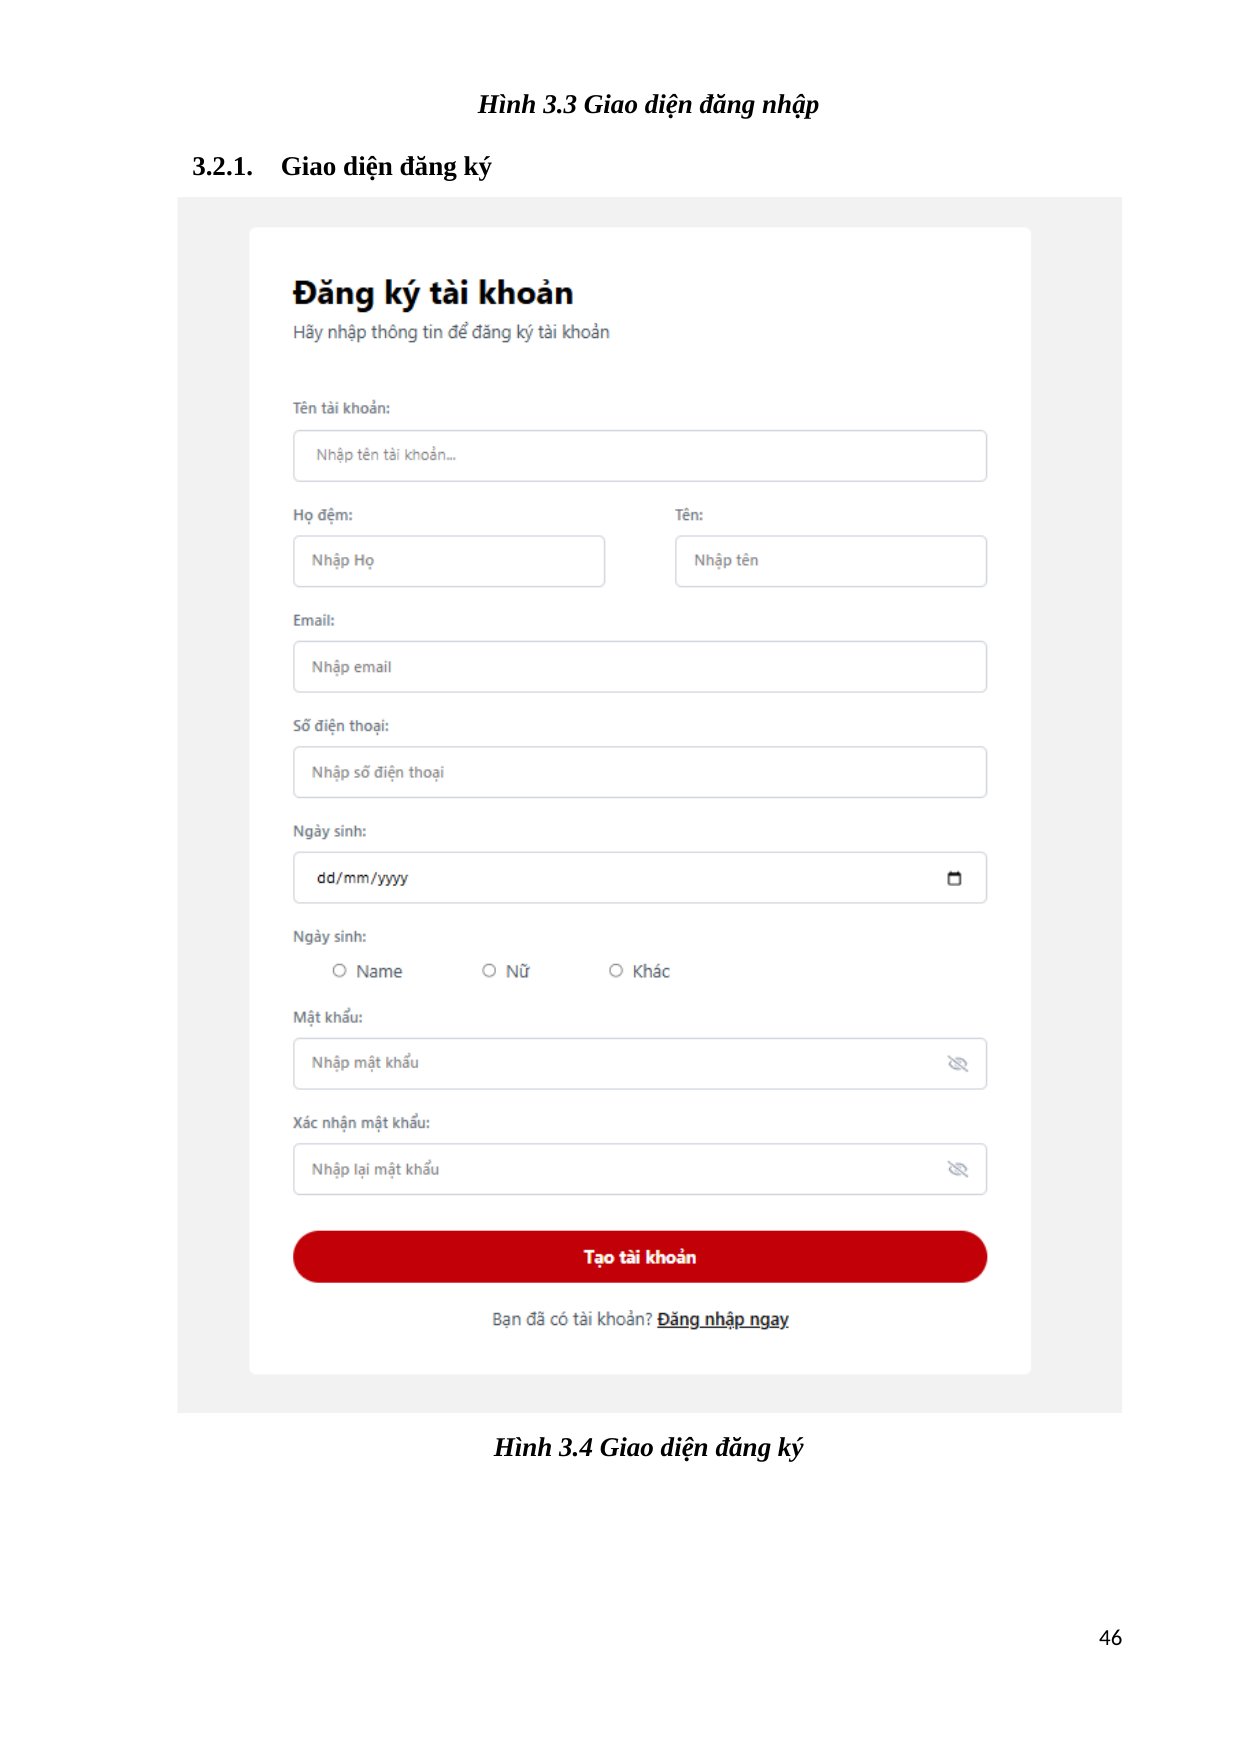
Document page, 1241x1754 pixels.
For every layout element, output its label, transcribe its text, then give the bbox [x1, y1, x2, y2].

picture [177, 197, 1123, 1413]
subtitle Giao diện đăng ký [192, 150, 1122, 181]
text Hình 3.3 Giao diện đăng nhập [177, 89, 1122, 120]
text Hình 3.4 Giao diện đăng ký [177, 1432, 1122, 1463]
